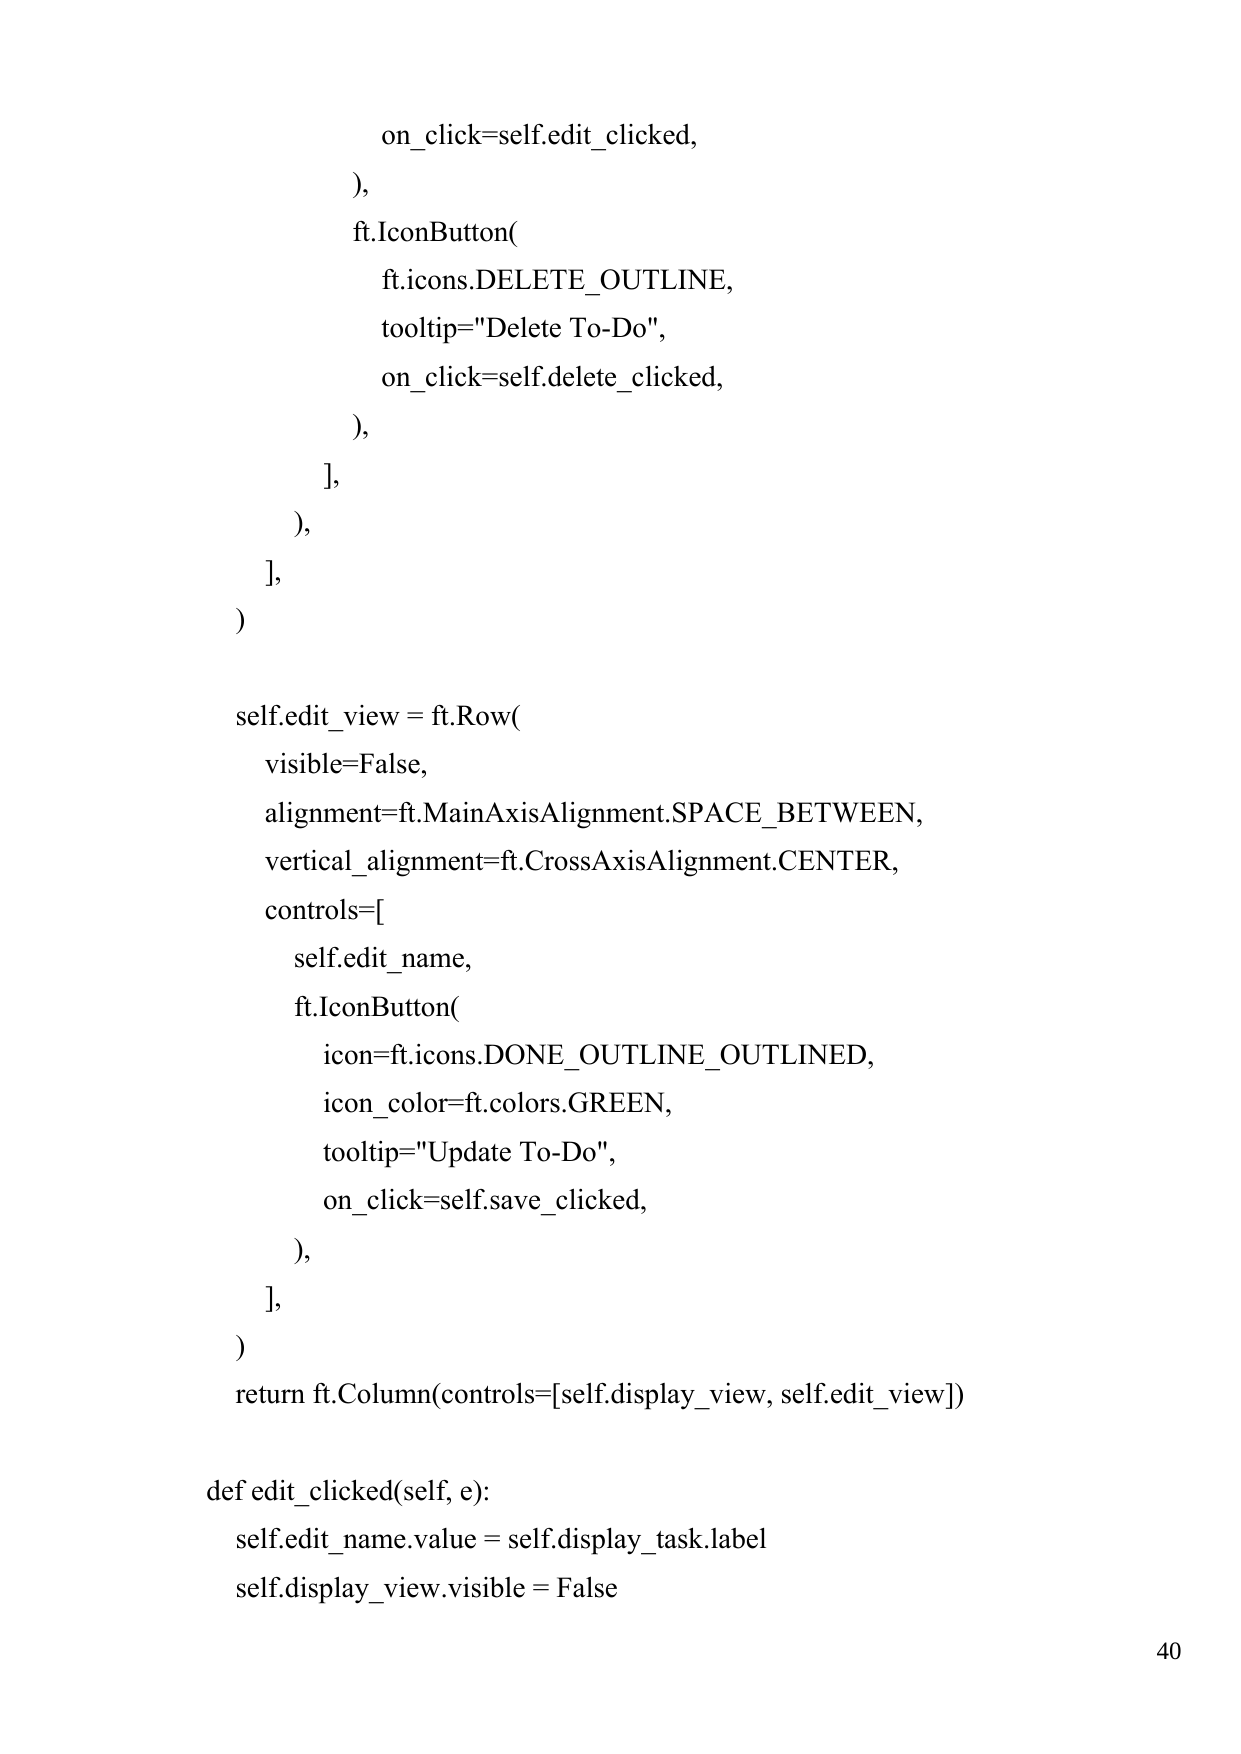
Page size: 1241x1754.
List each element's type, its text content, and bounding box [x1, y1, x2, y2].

text ft.icons.DELETE_OUTLINE, [177, 263, 1181, 296]
text ), [177, 1232, 1181, 1264]
text return ft.Column(controls=[self.display_view, self.edit_view]) [177, 1377, 1181, 1410]
text self.edit_view = ft.Row( [177, 699, 1181, 732]
text tooltip="Delete To-Do", [177, 312, 1181, 344]
text ), [177, 506, 1181, 538]
text def edit_clicked(self, e): [177, 1474, 1181, 1507]
text vertical_alignment=ft.CrossAxisAlignment.CENTER, [177, 844, 1181, 877]
text self.edit_name, [177, 941, 1181, 974]
text icon_color=ft.colors.GREEN, [177, 1087, 1181, 1119]
text ) [177, 602, 1181, 635]
text ft.IconButton( [177, 215, 1181, 247]
text tooltip="Update To-Do", [177, 1135, 1181, 1167]
text self.display_view.visible = False [177, 1571, 1181, 1603]
text ) [177, 1329, 1181, 1361]
text ], [177, 554, 1181, 586]
text ], [177, 457, 1181, 489]
text icon=ft.icons.DONE_OUTLINE_OUTLINED, [177, 1038, 1181, 1071]
text visible=False, [177, 748, 1181, 780]
text ), [177, 409, 1181, 441]
text ), [177, 166, 1181, 199]
text controls=[ [177, 893, 1181, 925]
text alignment=ft.MainAxisAlignment.SPACE_BETWEEN, [177, 796, 1181, 828]
text ft.IconButton( [177, 990, 1181, 1022]
text on_click=self.save_clicked, [177, 1184, 1181, 1216]
text self.edit_name.value = self.display_task.label [177, 1523, 1181, 1555]
text on_click=self.edit_clicked, [177, 118, 1181, 150]
text on_click=self.delete_clicked, [177, 360, 1181, 392]
text ], [177, 1281, 1181, 1313]
